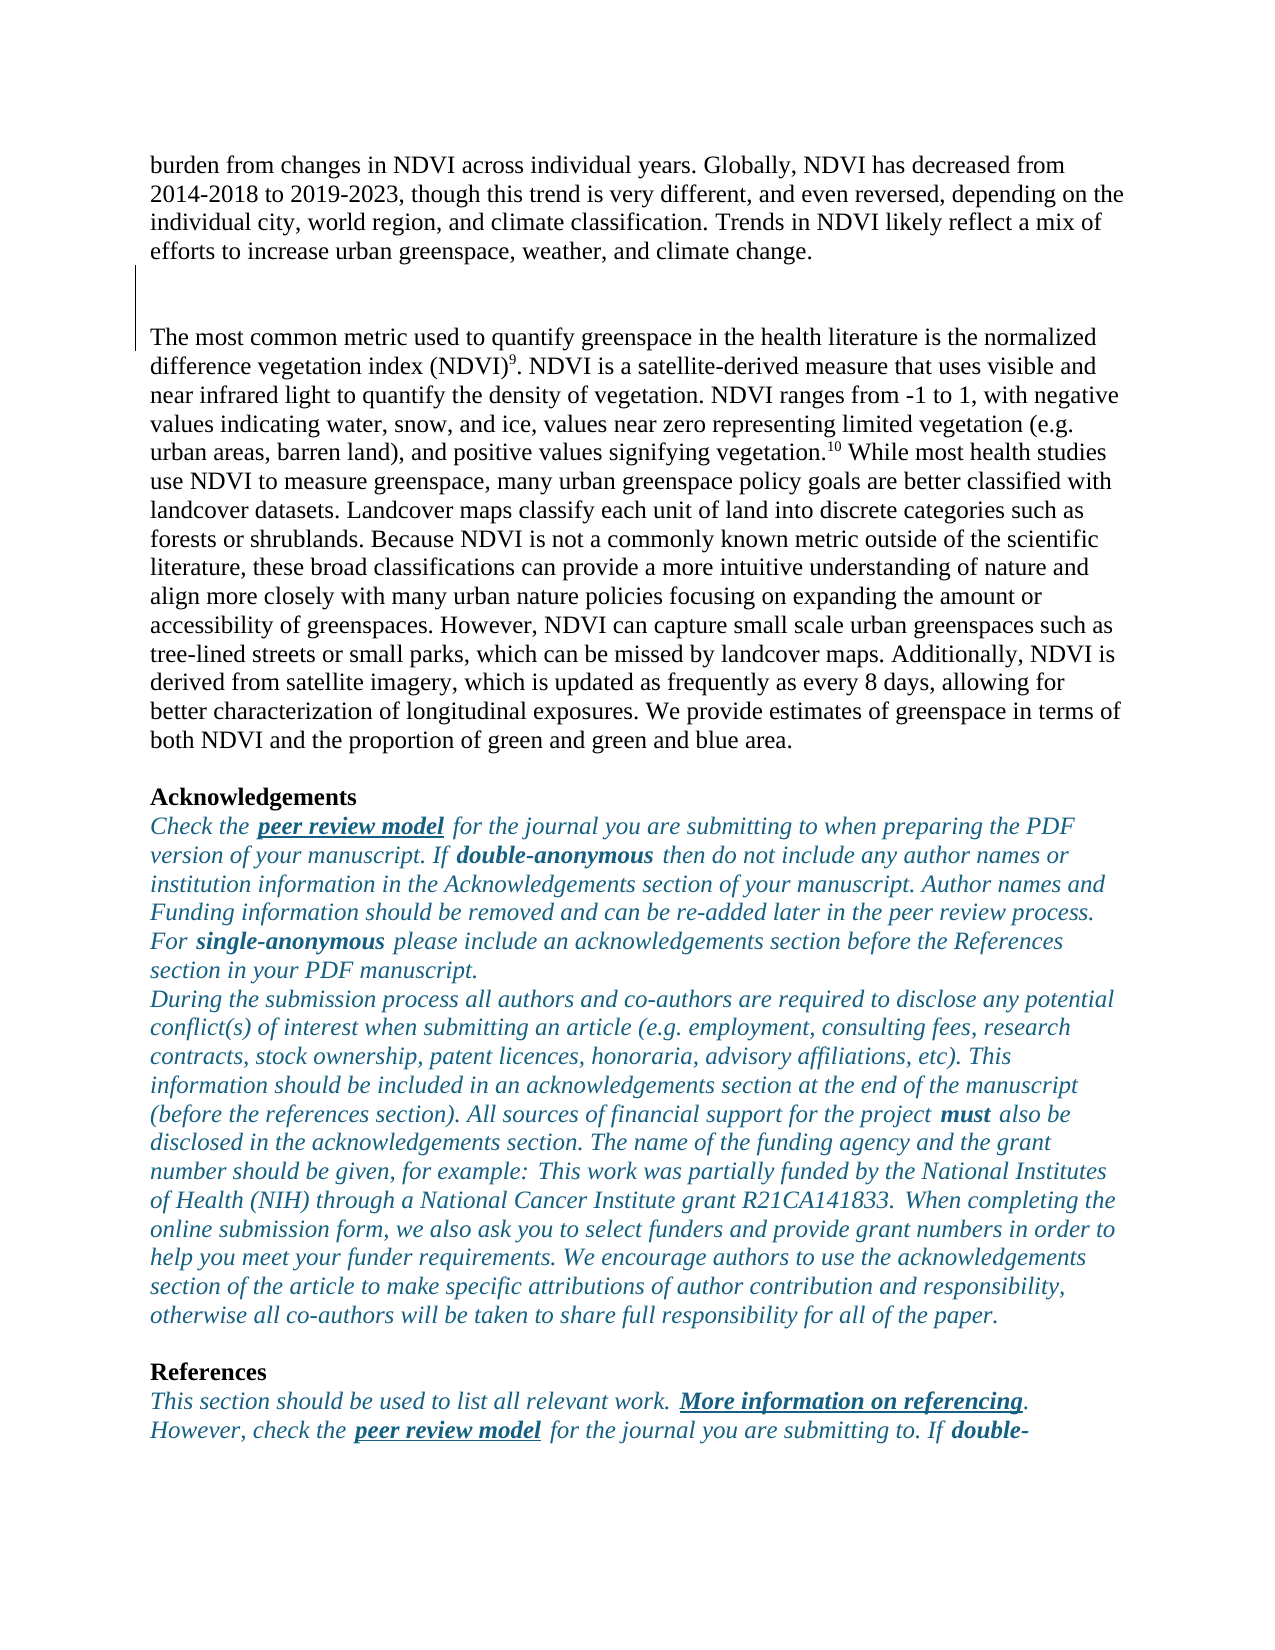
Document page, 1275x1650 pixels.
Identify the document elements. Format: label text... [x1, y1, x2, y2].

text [150, 1386, 1125, 1444]
text Acknowledgements [150, 782, 1125, 811]
text References [150, 1357, 1125, 1386]
text Check the peer review model for the journal you are submitting to when preparing the PDF version of your manuscript. If double-anonymous then do not include any author names or institution information in the Acknowledgements section of your manuscript. Author names and Funding information should be removed and can be re-added later in the peer review process. For single-anonymous please include an acknowledgements section before the References section in your PDF manuscript. [150, 811, 1125, 984]
text During the submission process all authors and co-authors are required to disclose any potential conflict(s) of interest when submitting an article (e.g. employment, consulting fees, research contracts, stock ownership, patent licences, honoraria, advisory affiliations, etc). This information should be included in an acknowledgements section at the end of the manuscript (before the references section). All sources of financial support for the project must also be disclosed in the acknowledgements section. The name of the funding agency and the grant number should be given, for example: This work was partially funded by the National Institutes of Health (NIH) through a National Cancer Institute grant R21CA141833. When completing the online submission form, we also ask you to select funders and provide grant numbers in order to help you meet your funder requirements. We encourage authors to use the acknowledgements section of the article to make specific attributions of author contribution and responsibility, otherwise all co-authors will be taken to share full responsibility for all of the paper. [150, 984, 1125, 1329]
text The most common metric used to quantify greenspace in the health literature is the normalized difference vegetation index (NDVI)9. NDVI is a satellite-derived measure that uses visible and near infrared light to quantify the density of vegetation. NDVI ranges from -1 to 1, with negative values indicating water, snow, and ice, values near zero representing limited vegetation (e.g. urban areas, barren land), and positive values signifying vegetation.10 While most health studies use NDVI to measure greenspace, many urban greenspace policy goals are better classified with landcover datasets. Landcover maps classify each unit of land into discrete categories such as forests or shrublands. Because NDVI is not a commonly known metric outside of the scientific literature, these broad classifications can provide a more intuitive understanding of nature and align more closely with many urban nature policies focusing on expanding the amount or accessibility of greenspaces. However, NDVI can capture small scale urban greenspaces such as tree-lined streets or small parks, which can be missed by landcover maps. Additionally, NDVI is derived from satellite imagery, which is updated as frequently as every 8 days, allowing for better characterization of longitudinal exposures. We provide estimates of greenspace in terms of both NDVI and the proportion of green and green and blue area. [150, 322, 1125, 754]
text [150, 150, 1125, 265]
